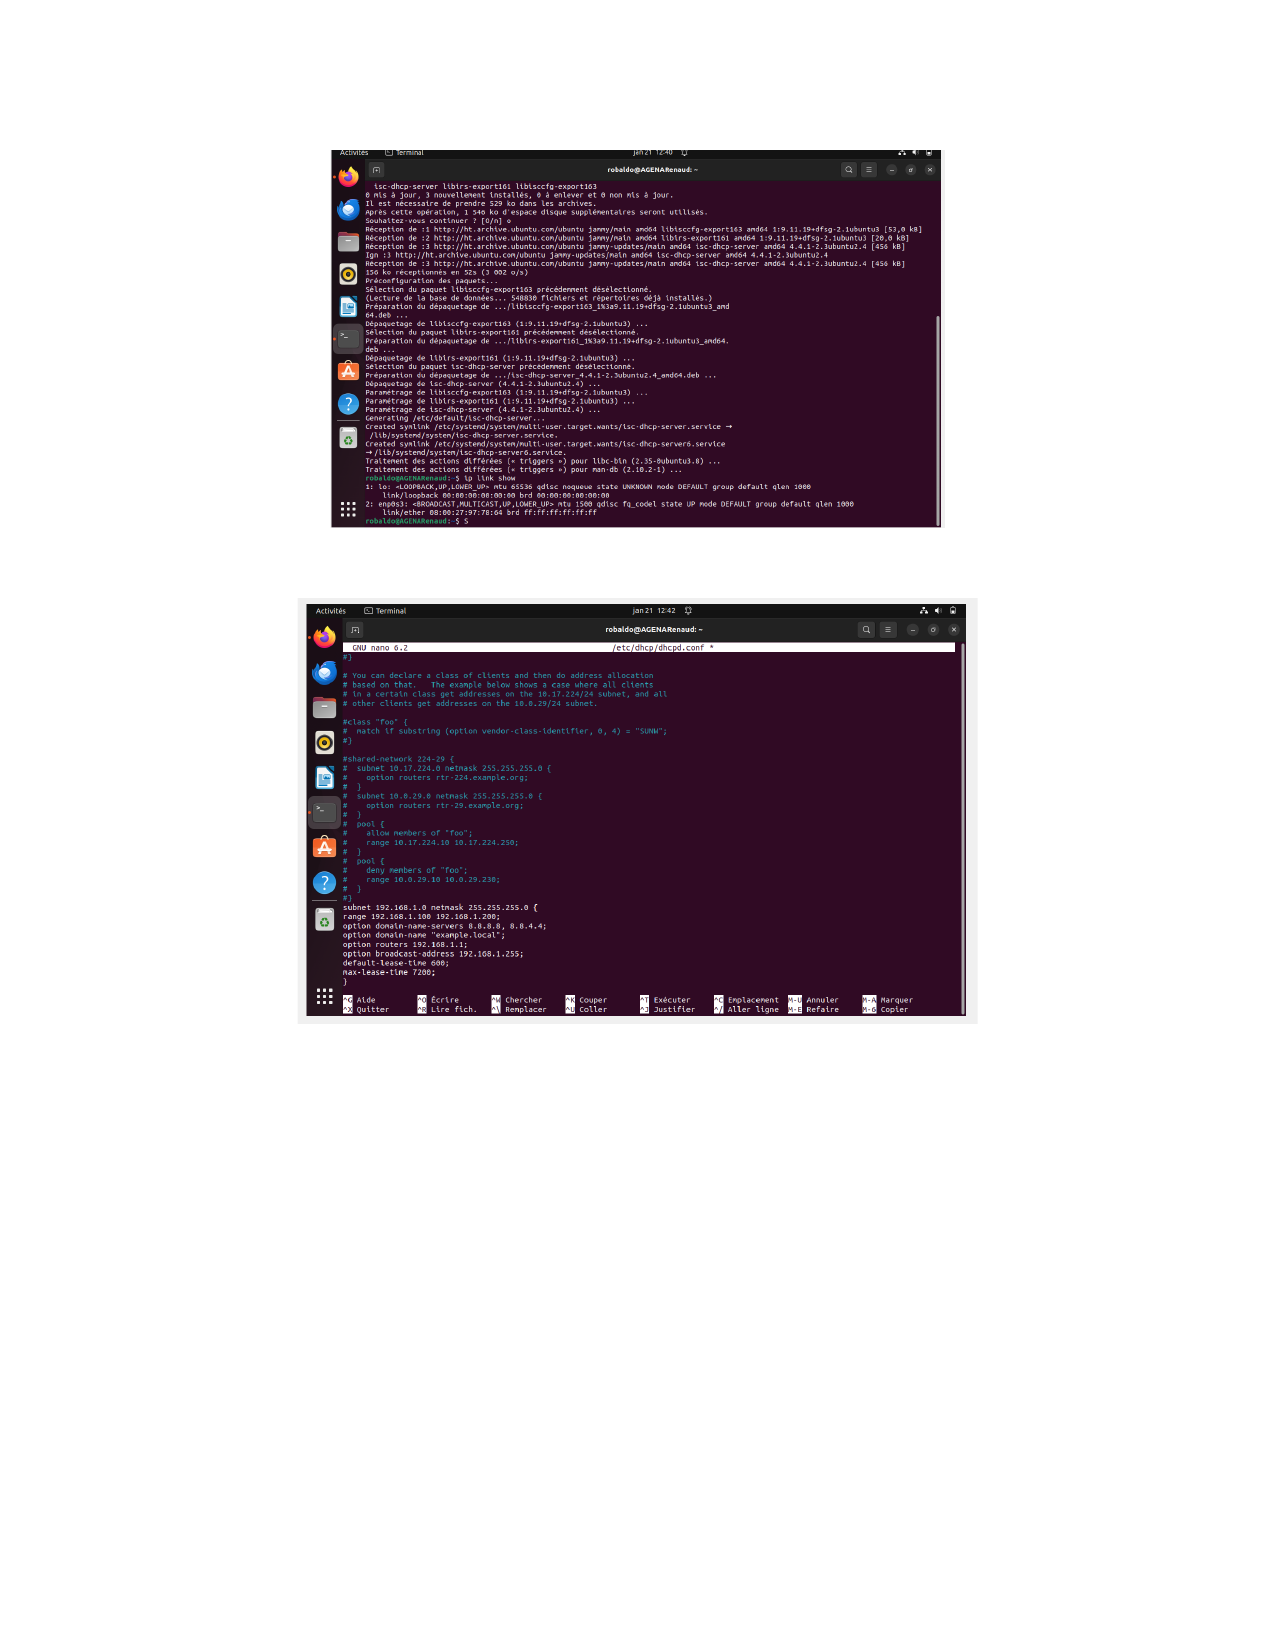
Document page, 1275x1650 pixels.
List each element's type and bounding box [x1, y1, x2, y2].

picture [297, 598, 978, 1024]
picture [330, 150, 945, 528]
